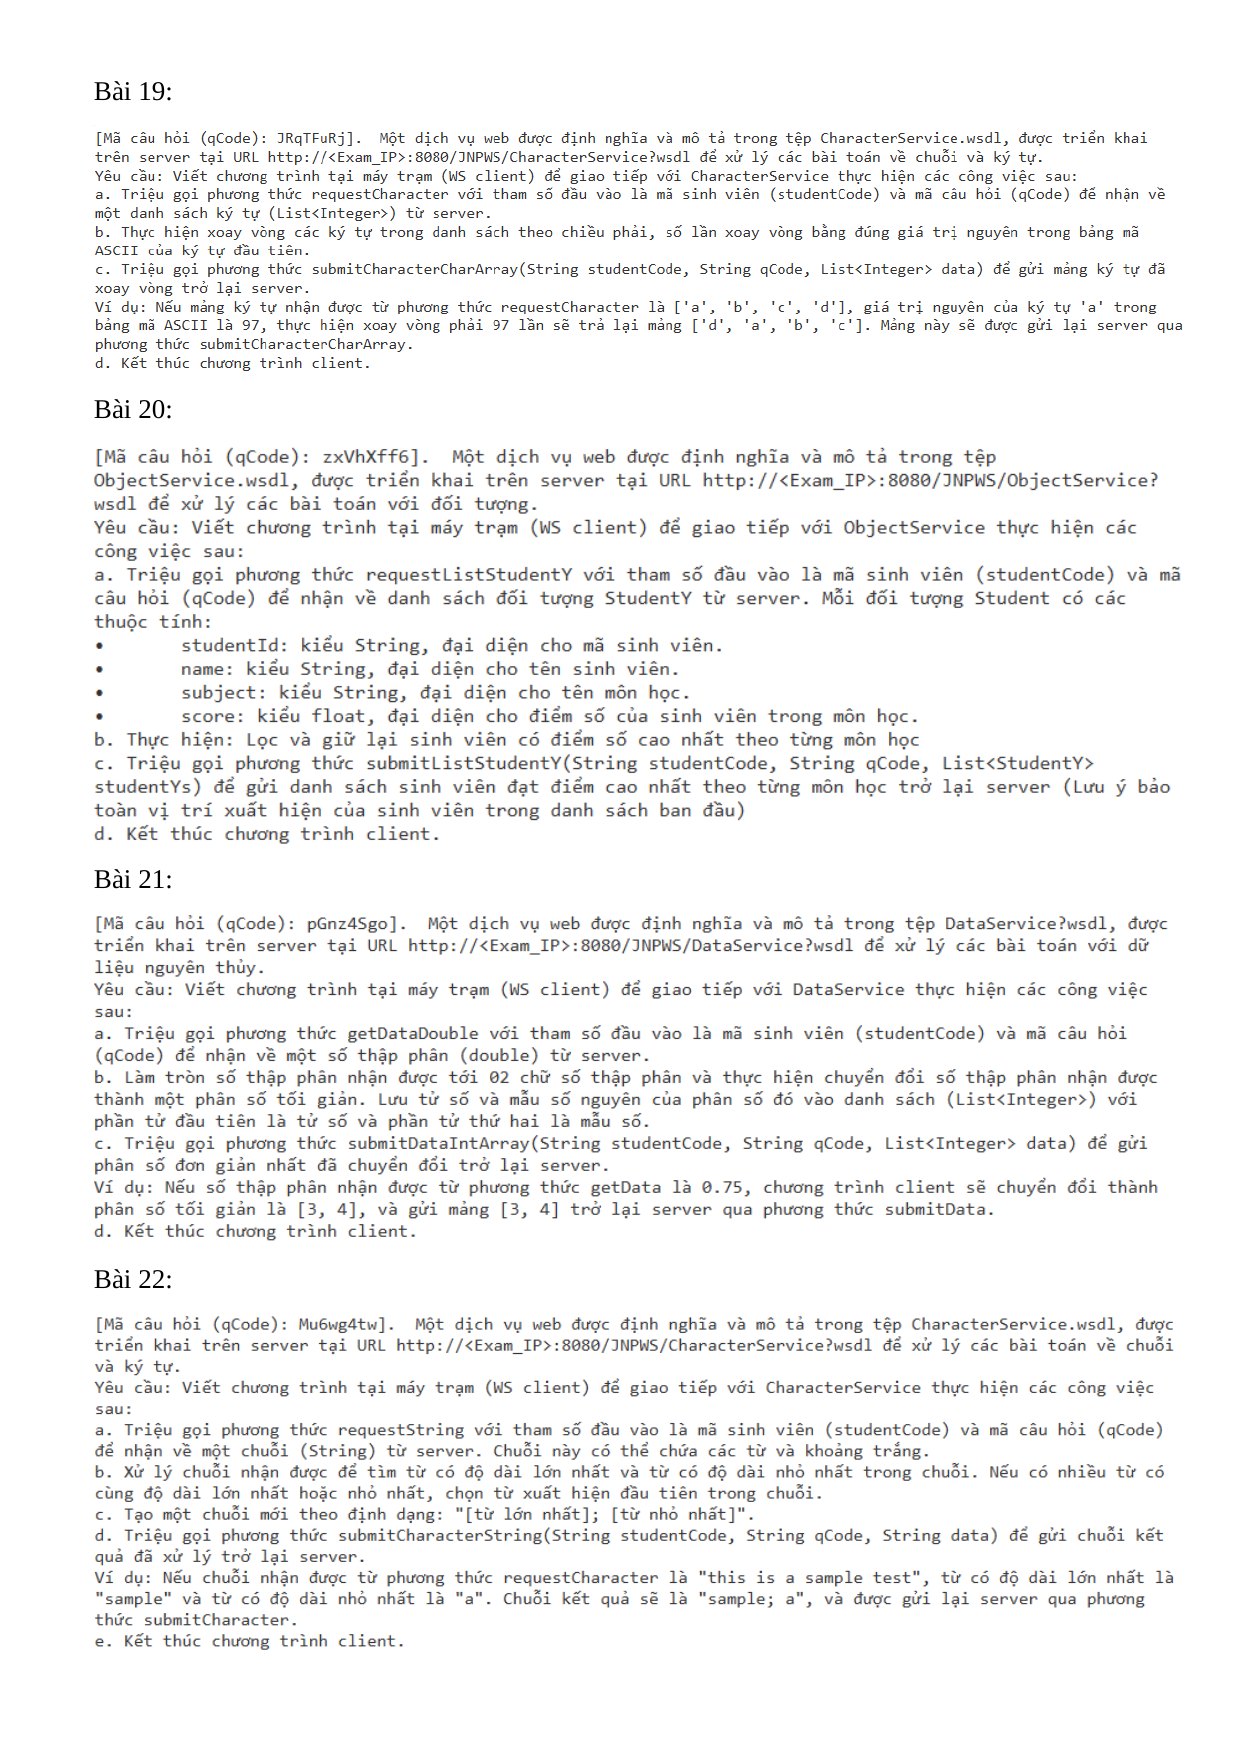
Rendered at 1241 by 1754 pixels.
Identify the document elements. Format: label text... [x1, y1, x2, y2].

picture [93, 1313, 1184, 1652]
text Bài 20: [94, 393, 1165, 425]
picture [93, 913, 1184, 1245]
text Bài 21: [94, 863, 1165, 895]
text Bài 22: [94, 1264, 1165, 1295]
text Bài 19: [94, 75, 1165, 106]
picture [93, 443, 1184, 845]
picture [93, 125, 1184, 375]
